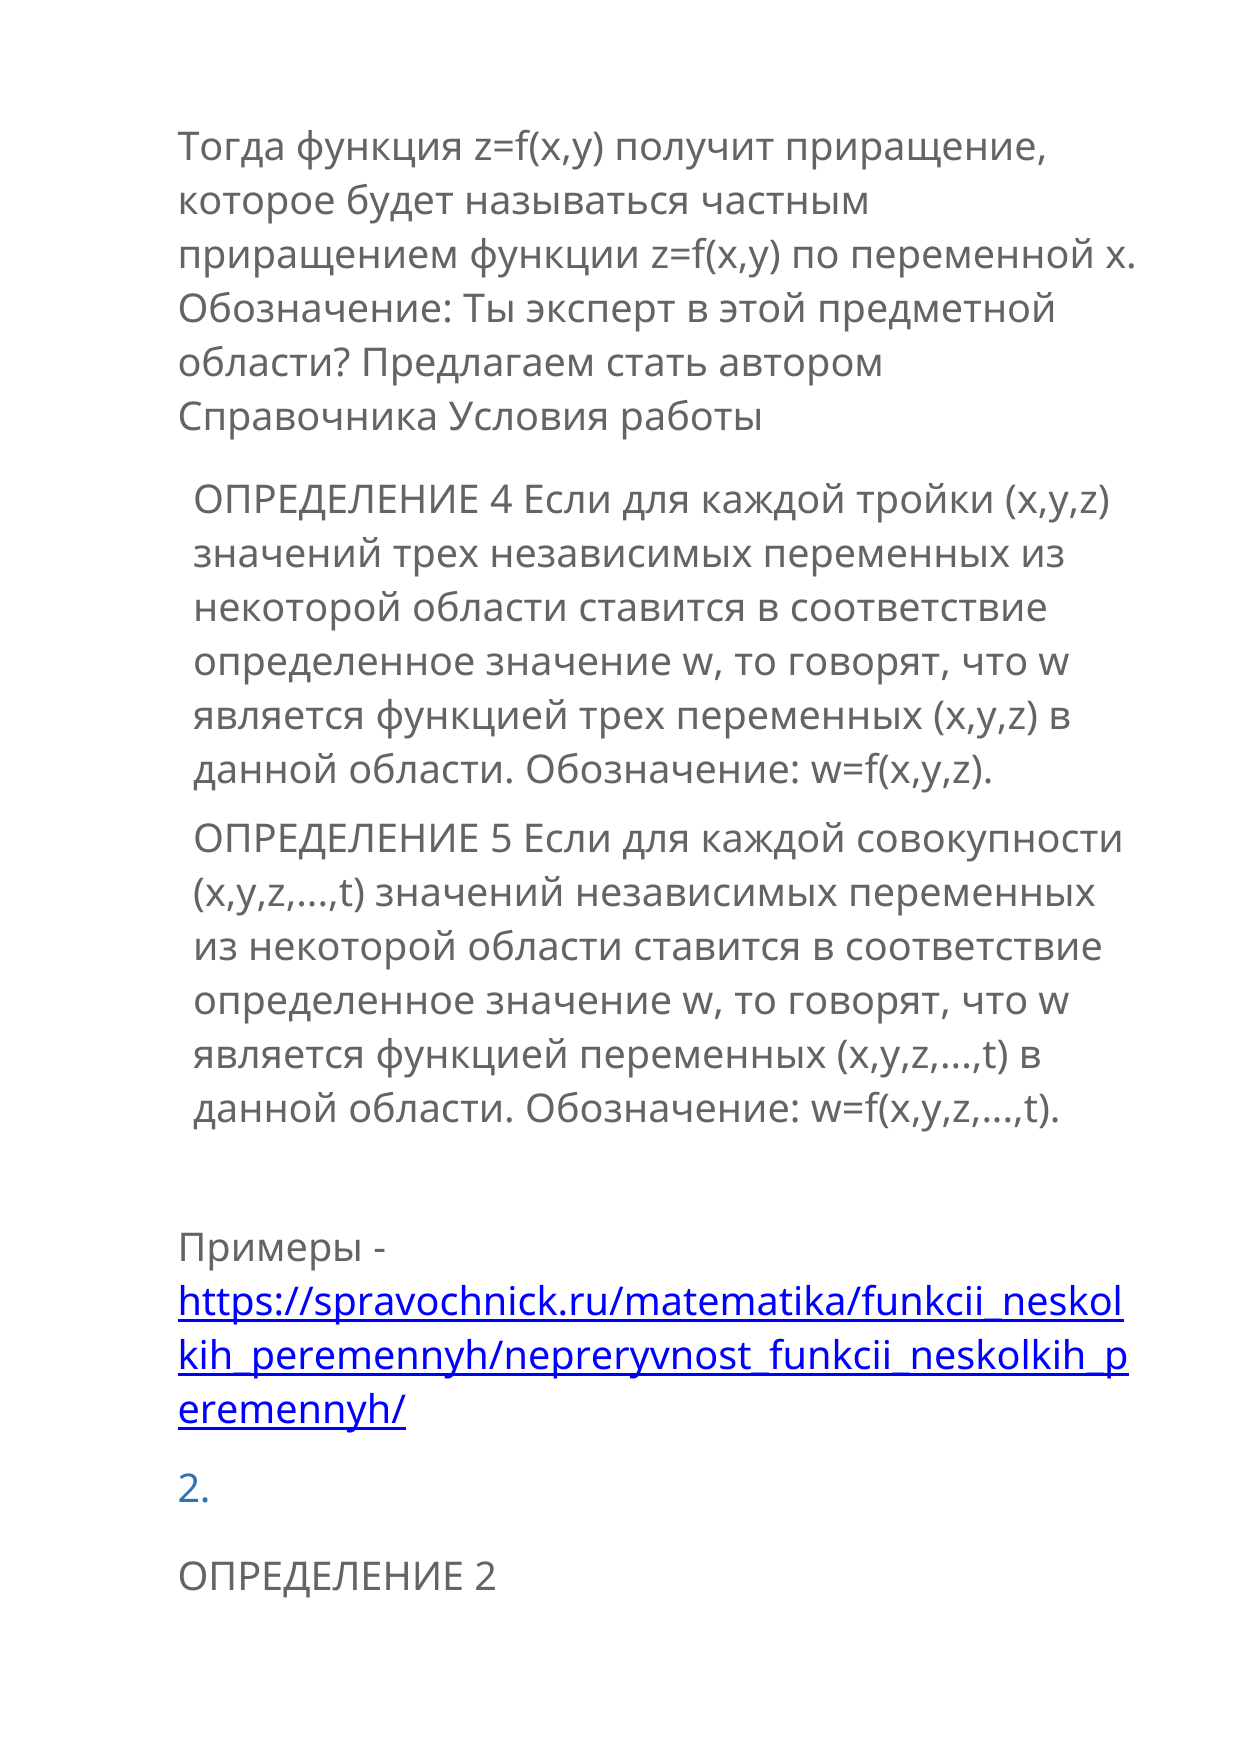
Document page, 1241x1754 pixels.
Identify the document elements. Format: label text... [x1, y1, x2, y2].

text Примеры - https://spravochnick.ru/matematika/funkcii_neskolkih_peremennyh/nepreryvnost_funkcii_neskolkih_peremennyh/ [177, 1219, 1136, 1435]
text ОПРЕДЕЛЕНИЕ 5 Если для каждой совокупности (x,y,z,...,t) значений независимых переменных из некоторой области ставится в соответствие определенное значение w, то говорят, что w является функцией переменных (x,y,z,...,t) в данной области. Обозначение: w=f(x,y,z,...,t). [193, 810, 1136, 1134]
text Тогда функция z=f(x,y) получит приращение, которое будет называться частным приращением функции z=f(x,y) по переменной x. Обозначение: Ты эксперт в этой предметной области? Предлагаем стать автором Справочника Условия работы [177, 118, 1152, 442]
subtitle 2. [177, 1460, 1152, 1514]
text ОПРЕДЕЛЕНИЕ 2 [177, 1548, 1152, 1602]
text ОПРЕДЕЛЕНИЕ 4 Если для каждой тройки (x,y,z) значений трех независимых переменных из некоторой области ставится в соответствие определенное значение w, то говорят, что w является функцией трех переменных (x,y,z) в данной области. Обозначение: w=f(x,y,z). [193, 471, 1136, 795]
